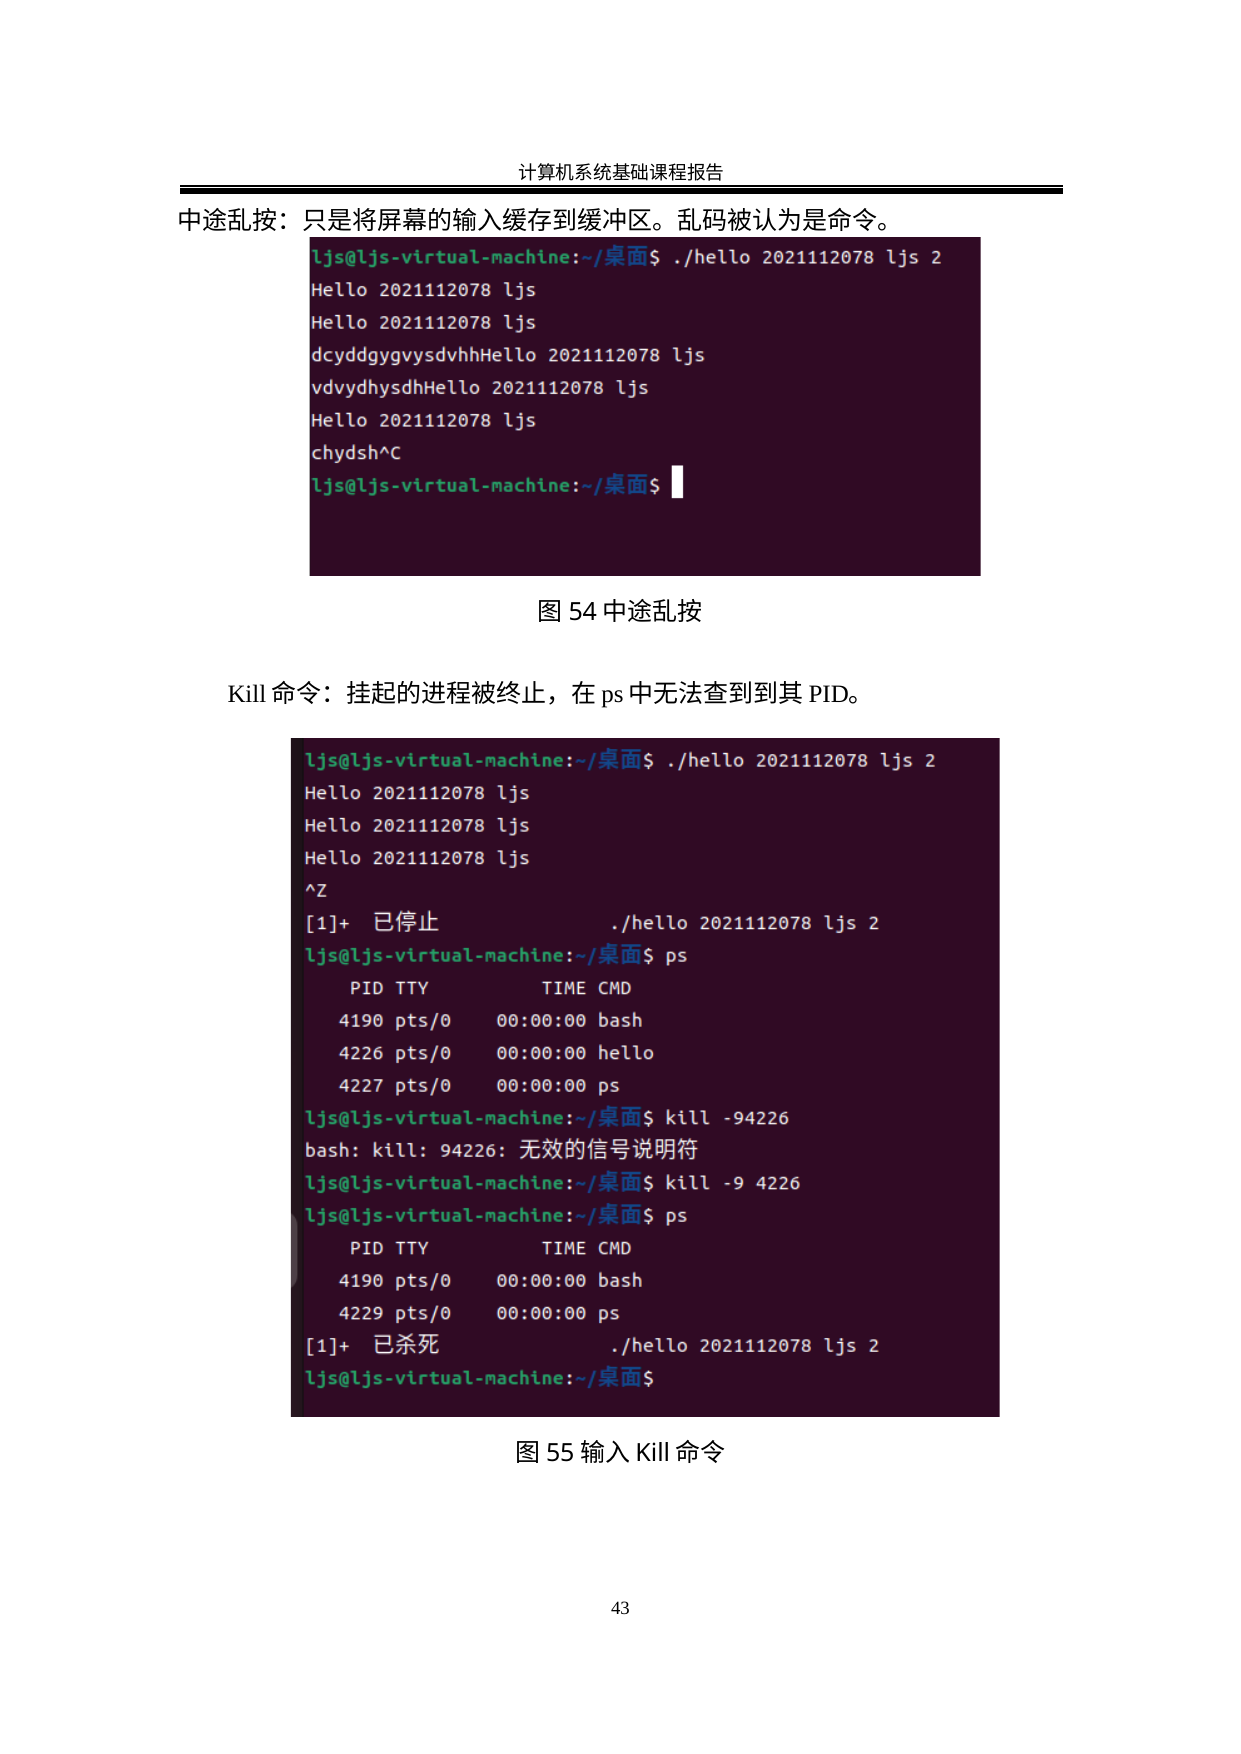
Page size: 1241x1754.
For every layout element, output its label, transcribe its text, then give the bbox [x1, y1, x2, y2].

text Kill命令：挂起的进程被终止，在ps中无法查到到其PID。 [177, 673, 1063, 709]
picture [290, 738, 1000, 1417]
text 中途乱按：只是将屏幕的输入缓存到缓冲区。乱码被认为是命令。 [177, 201, 1063, 237]
picture [309, 237, 981, 576]
text 图 55 输入Kill命令 [177, 1433, 1063, 1469]
text 图 54 中途乱按 [177, 592, 1063, 628]
